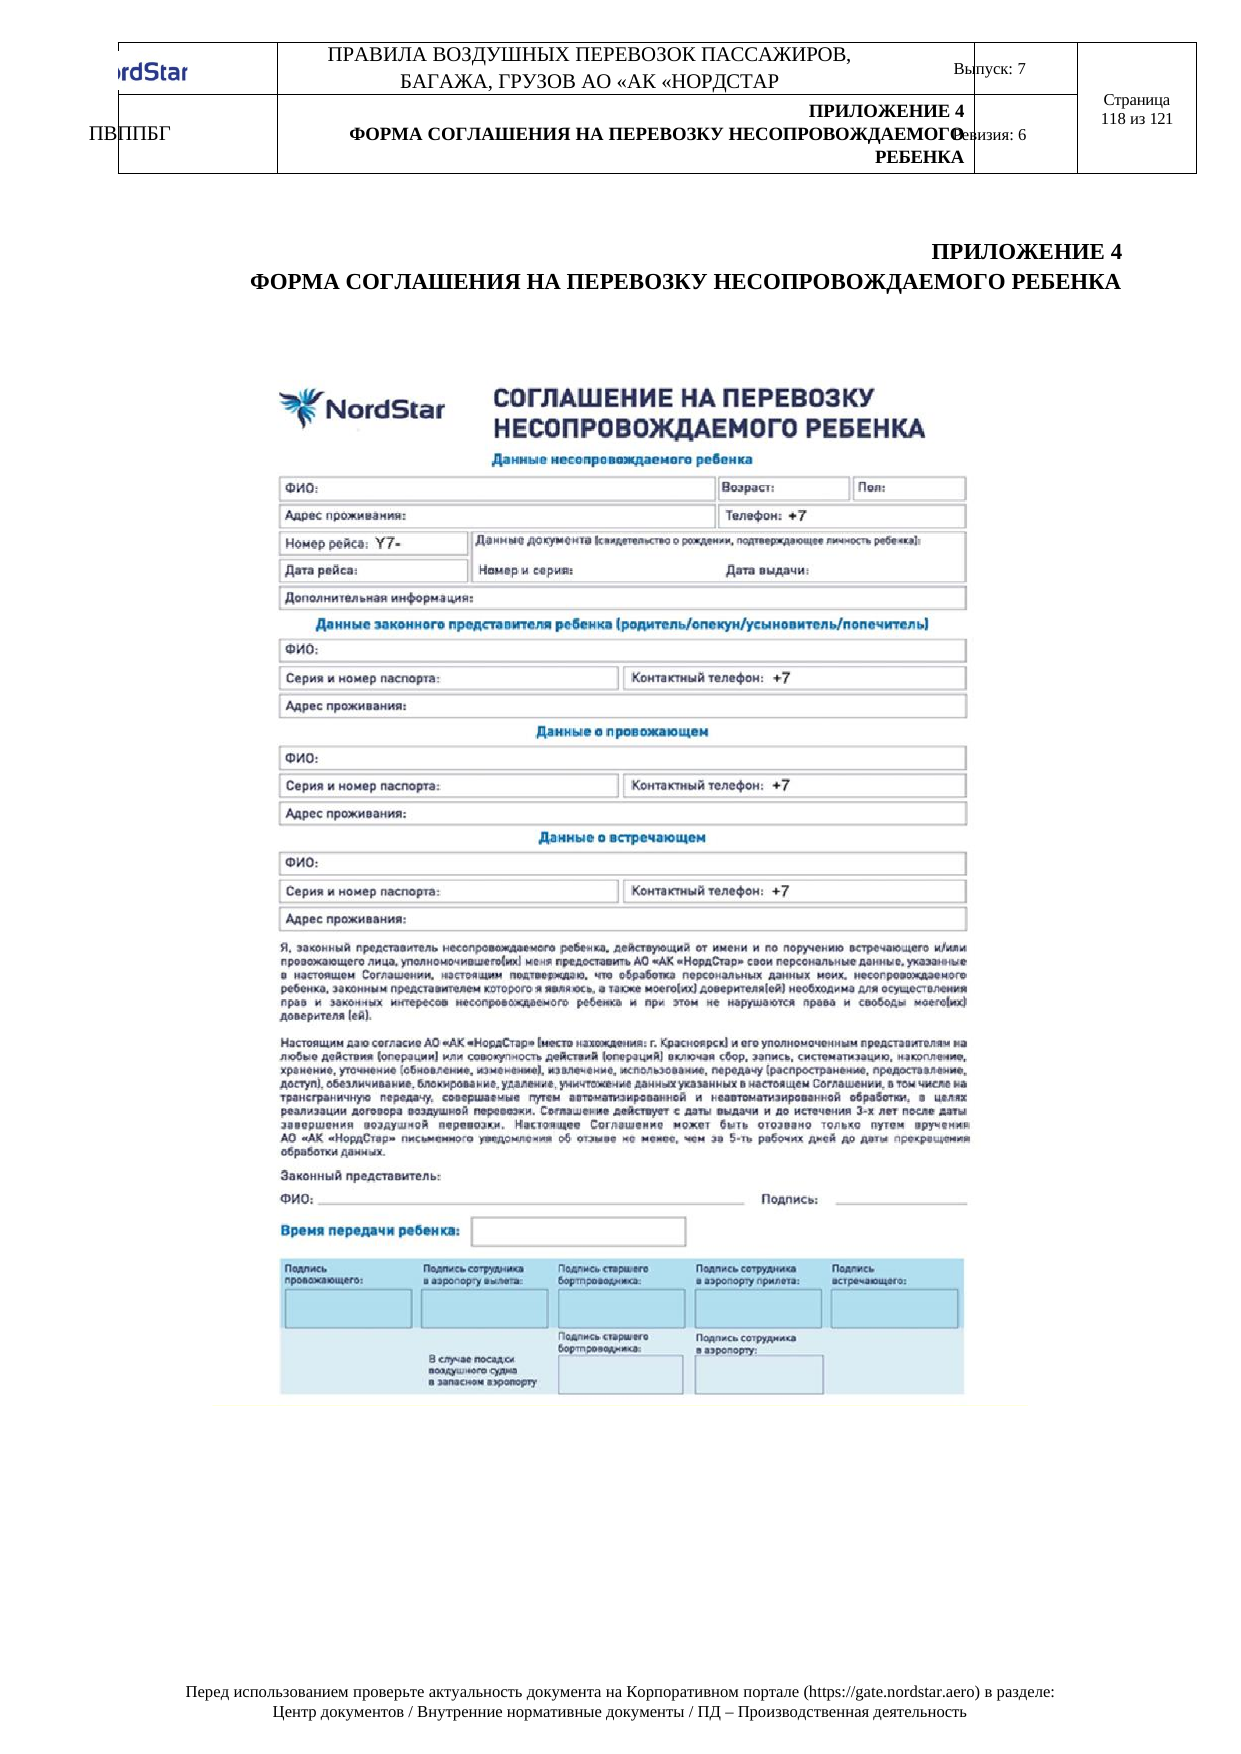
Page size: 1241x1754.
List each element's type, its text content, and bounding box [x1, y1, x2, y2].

text ПРИЛОЖЕНИЕ 4 ФОРМА СОГЛАШЕНИЯ НА ПЕРЕВОЗКУ НЕСОПРОВОЖДАЕМОГО РЕБЕНКА [250, 238, 1171, 294]
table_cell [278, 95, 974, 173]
picture [118, 51, 188, 90]
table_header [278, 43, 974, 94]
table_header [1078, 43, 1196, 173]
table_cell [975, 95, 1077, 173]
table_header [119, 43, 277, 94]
picture [212, 349, 1028, 1406]
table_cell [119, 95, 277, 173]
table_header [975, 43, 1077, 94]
